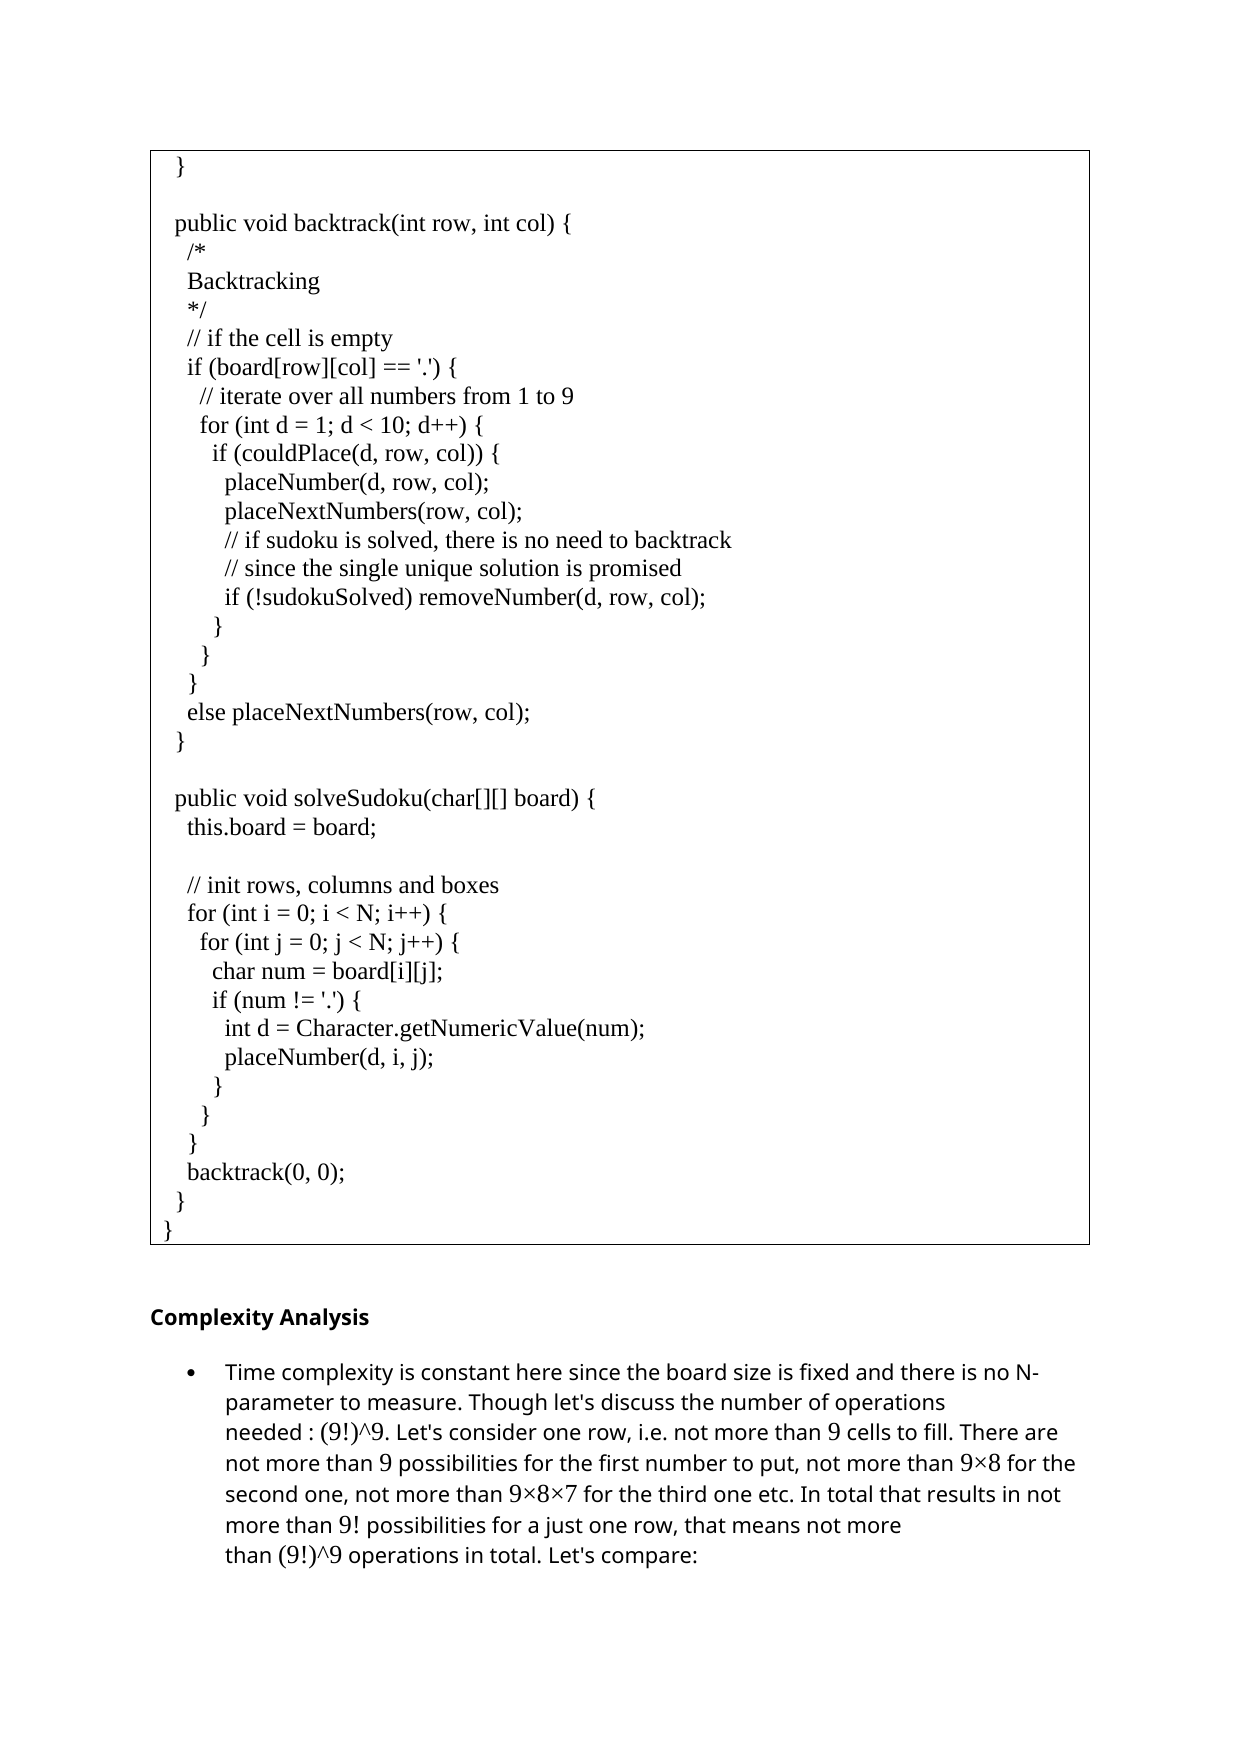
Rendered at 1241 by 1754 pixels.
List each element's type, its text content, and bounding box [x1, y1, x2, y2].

list Time complexity is constant here since the board size is fixed and there is no N-parameter to measure. Though let's discuss the number of operations needed : (9!)^9. Let's consider one row, i.e. not more than 9 cells to fill. There are not more than 9 possibilities for the first number to put, not more than 9×8 for the second one, not more than 9×8×7 for the third one etc. In total that results in not more than 9! possibilities for a just one row, that means not more than (9!)^9 operations in total. Let's compare: [187, 1357, 1090, 1570]
text Complexity Analysis [150, 1302, 1090, 1332]
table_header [151, 151, 1089, 1243]
